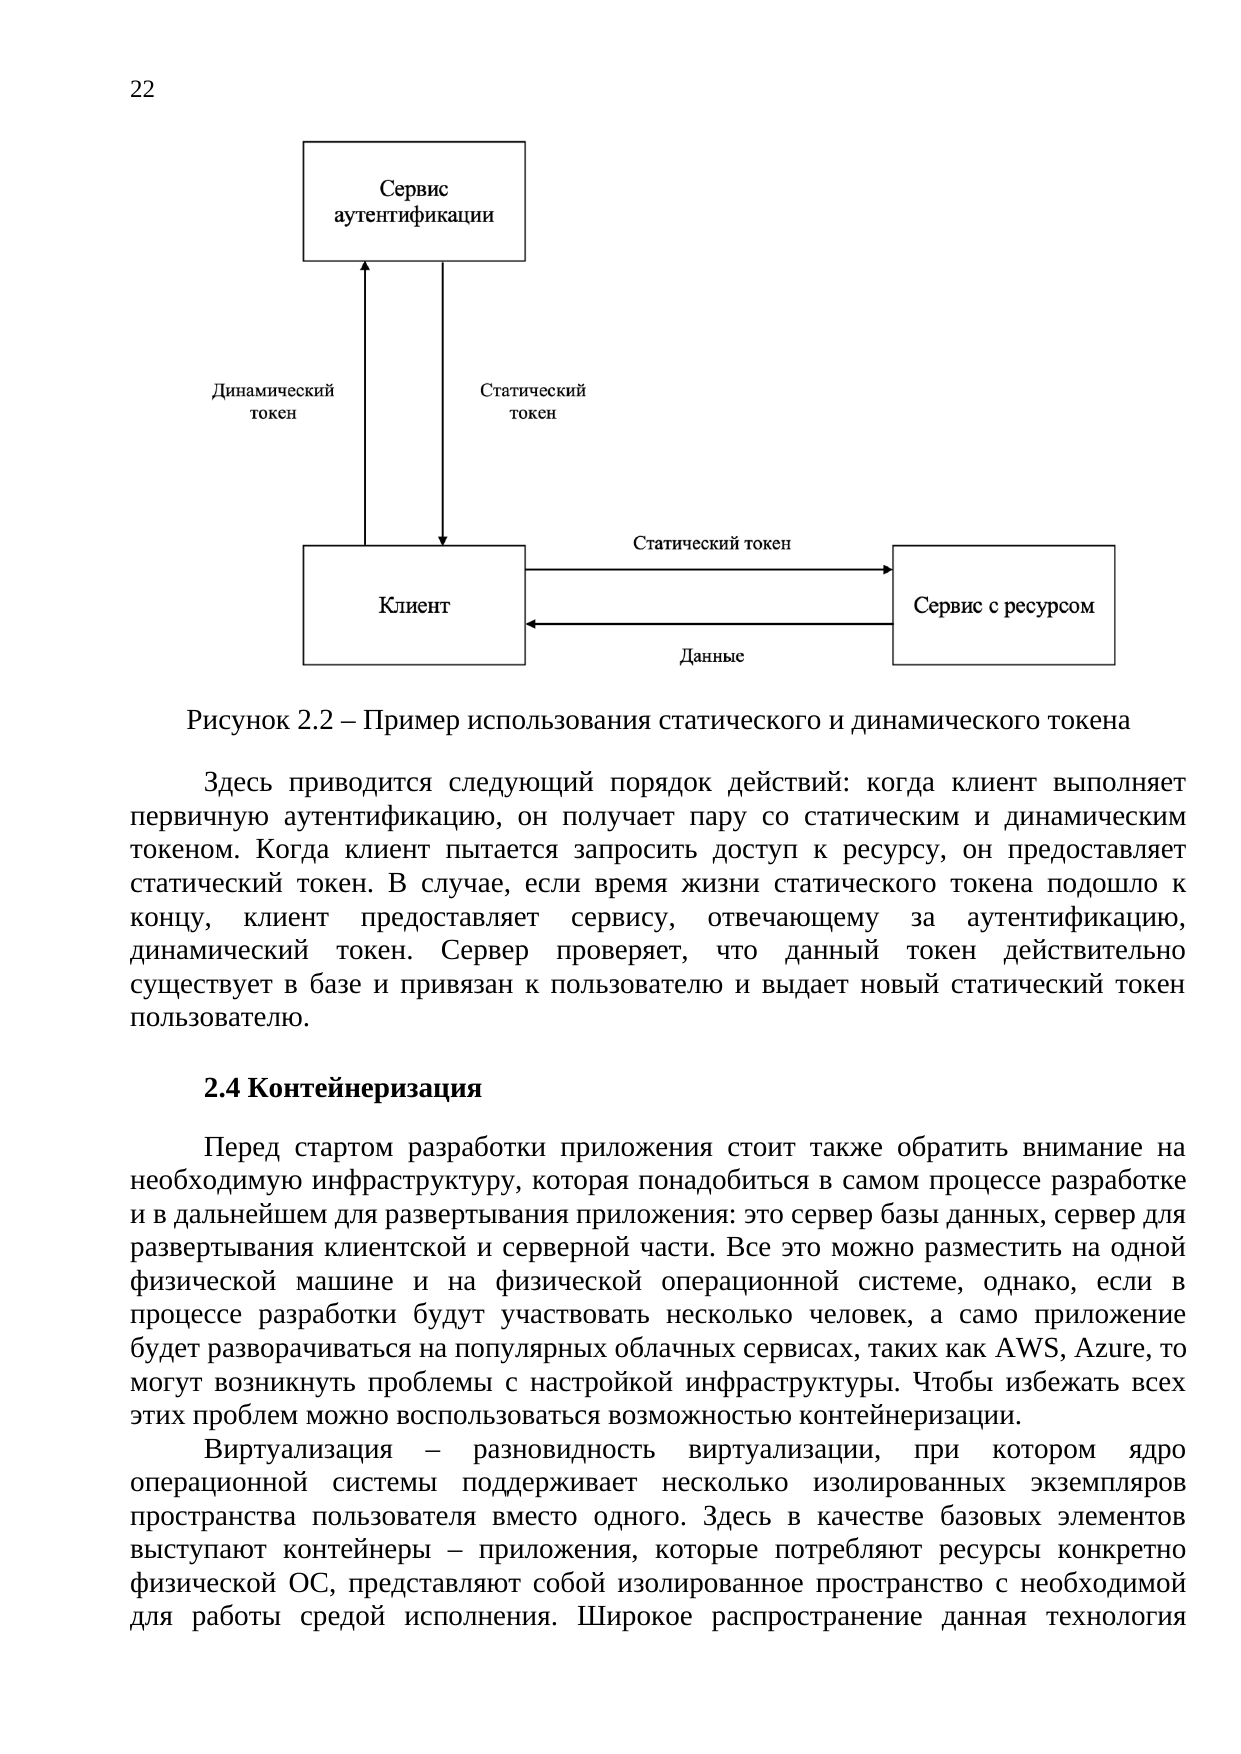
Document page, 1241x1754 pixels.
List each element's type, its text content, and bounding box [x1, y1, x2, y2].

text Рисунок 2.2 – Пример использования статического и динамического токена [130, 702, 1187, 735]
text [130, 1431, 1187, 1632]
text Перед стартом разработки приложения стоит также обратить внимание на необходимую инфраструктуру, которая понадобиться в самом процессе разработке и в дальнейшем для развертывания приложения: это сервер базы данных, сервер для развертывания клиентской и серверной части. Все это можно разместить на одной физической машине и на физической операционной системе, однако, если в процессе разработки будут участвовать несколько человек, а само приложение будет разворачиваться на популярных облачных сервисах, таких как AWS, Azure, то могут возникнуть проблемы с настройкой инфраструктуры. Чтобы избежать всех этих проблем можно воспользоваться возможностью контейнеризации. [130, 1129, 1187, 1431]
text Здесь приводится следующий порядок действий: когда клиент выполняет первичную аутентификацию, он получает пару со статическим и динамическим токеном. Когда клиент пытается запросить доступ к ресурсу, он предоставляет статический токен. В случае, если время жизни статического токена подошло к концу, клиент предоставляет сервису, отвечающему за аутентификацию, динамический токен. Сервер проверяет, что данный токен действительно существует в базе и привязан к пользователю и выдает новый статический токен пользователю. [130, 764, 1187, 1033]
list Контейнеризация [130, 1070, 1187, 1104]
picture [187, 136, 1130, 677]
